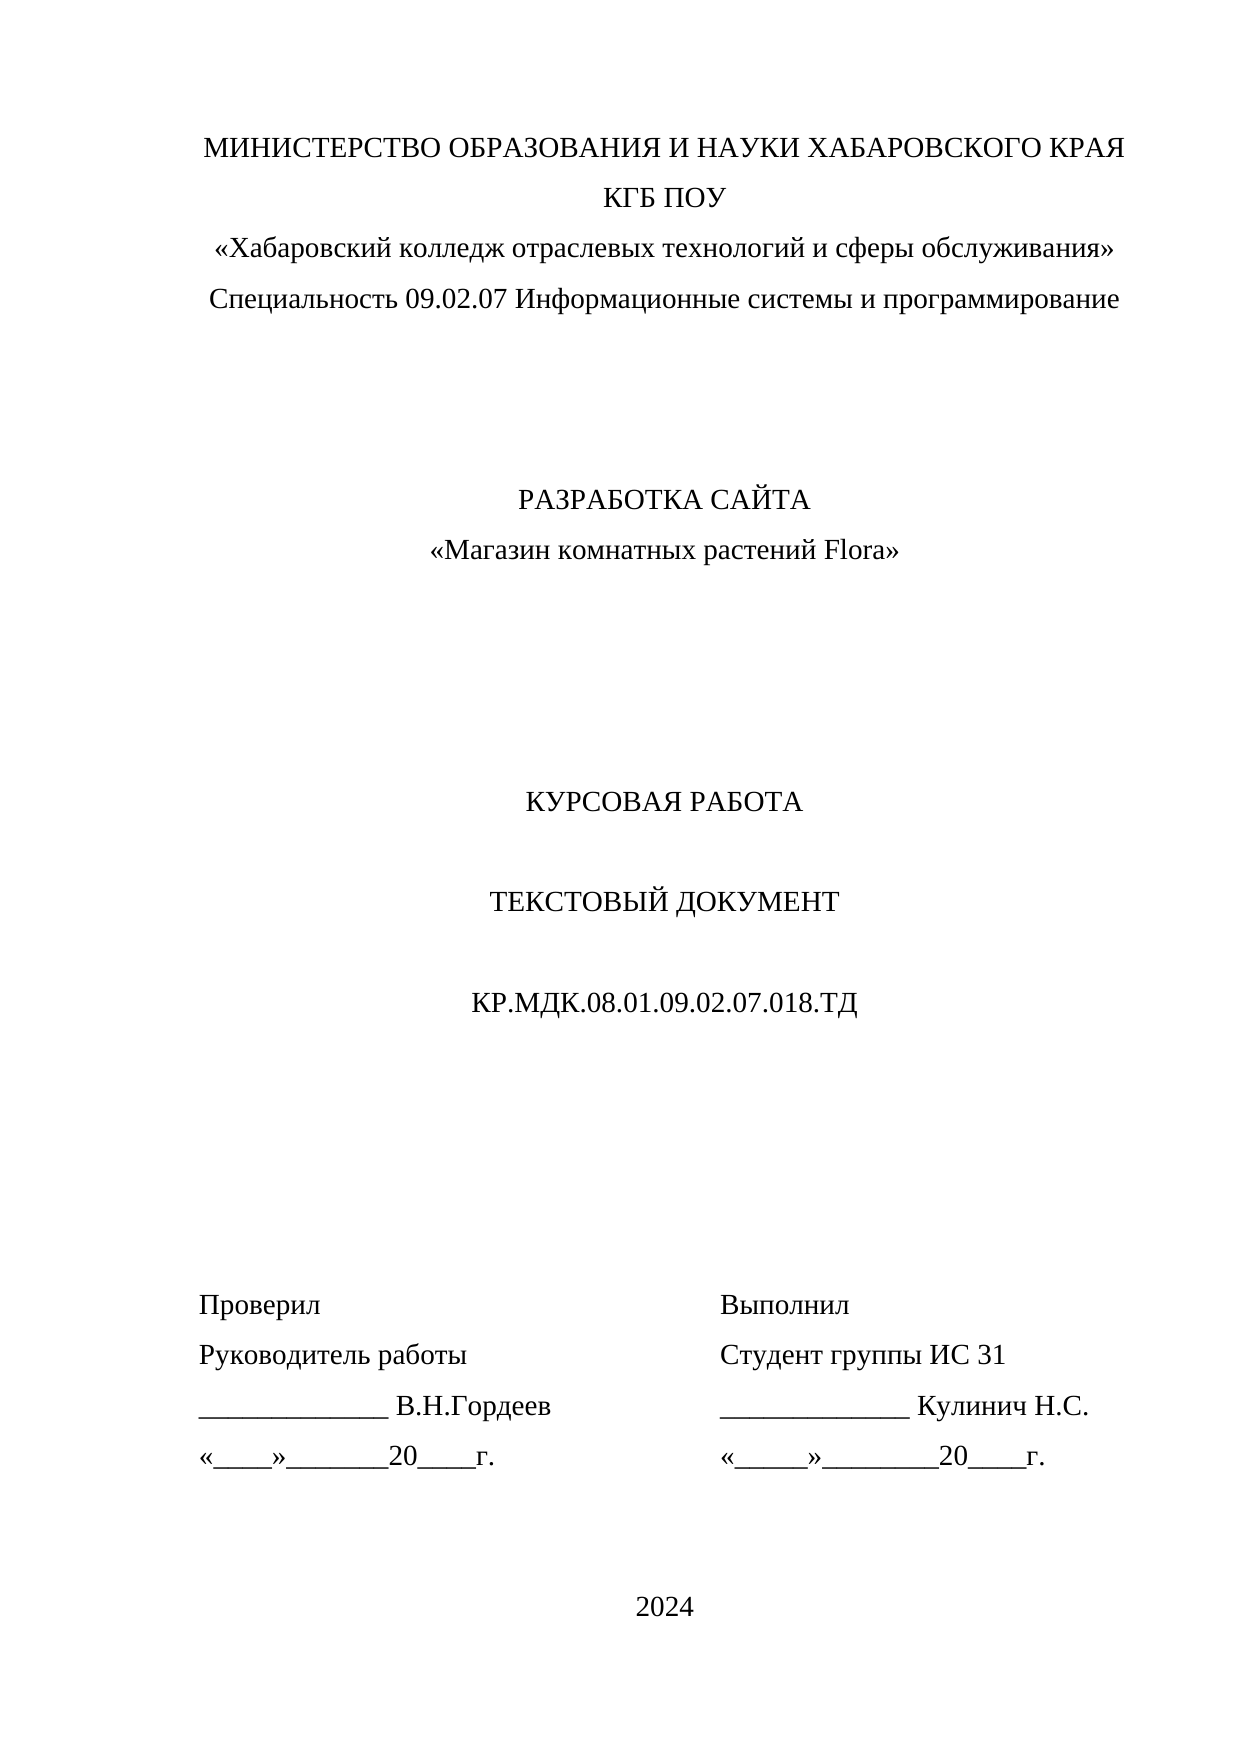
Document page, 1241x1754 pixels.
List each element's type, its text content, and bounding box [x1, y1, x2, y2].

table_header Проверил Руководитель работы _____________ В.Н.Гордеев «____»_______20____г. [188, 1287, 709, 1538]
text 2024 [177, 1589, 1152, 1622]
text КГБ ПОУ [177, 180, 1152, 214]
text КУРСОВАЯ РАБОТА [177, 784, 1152, 817]
text РАЗРАБОТКА САЙТА [177, 482, 1152, 516]
text ТЕКСТОВЫЙ ДОКУМЕНТ [177, 884, 1152, 918]
text «Магазин комнатных растений Flora» [177, 532, 1152, 566]
text «Хабаровский колледж отраслевых технологий и сферы обслуживания» [177, 230, 1152, 264]
text КР.МДК.08.01.09.02.07.018.ТД [177, 985, 1152, 1019]
text МИНИСТЕРСТВО ОБРАЗОВАНИЯ И НАУКИ ХАБАРОВСКОГО КРАЯ [177, 130, 1152, 163]
text Специальность 09.02.07 Информационные системы и программирование [177, 281, 1152, 314]
table_header Выполнил Студент группы ИС 31 _____________ Кулинич Н.С. «_____»________20____г. [709, 1287, 1152, 1538]
